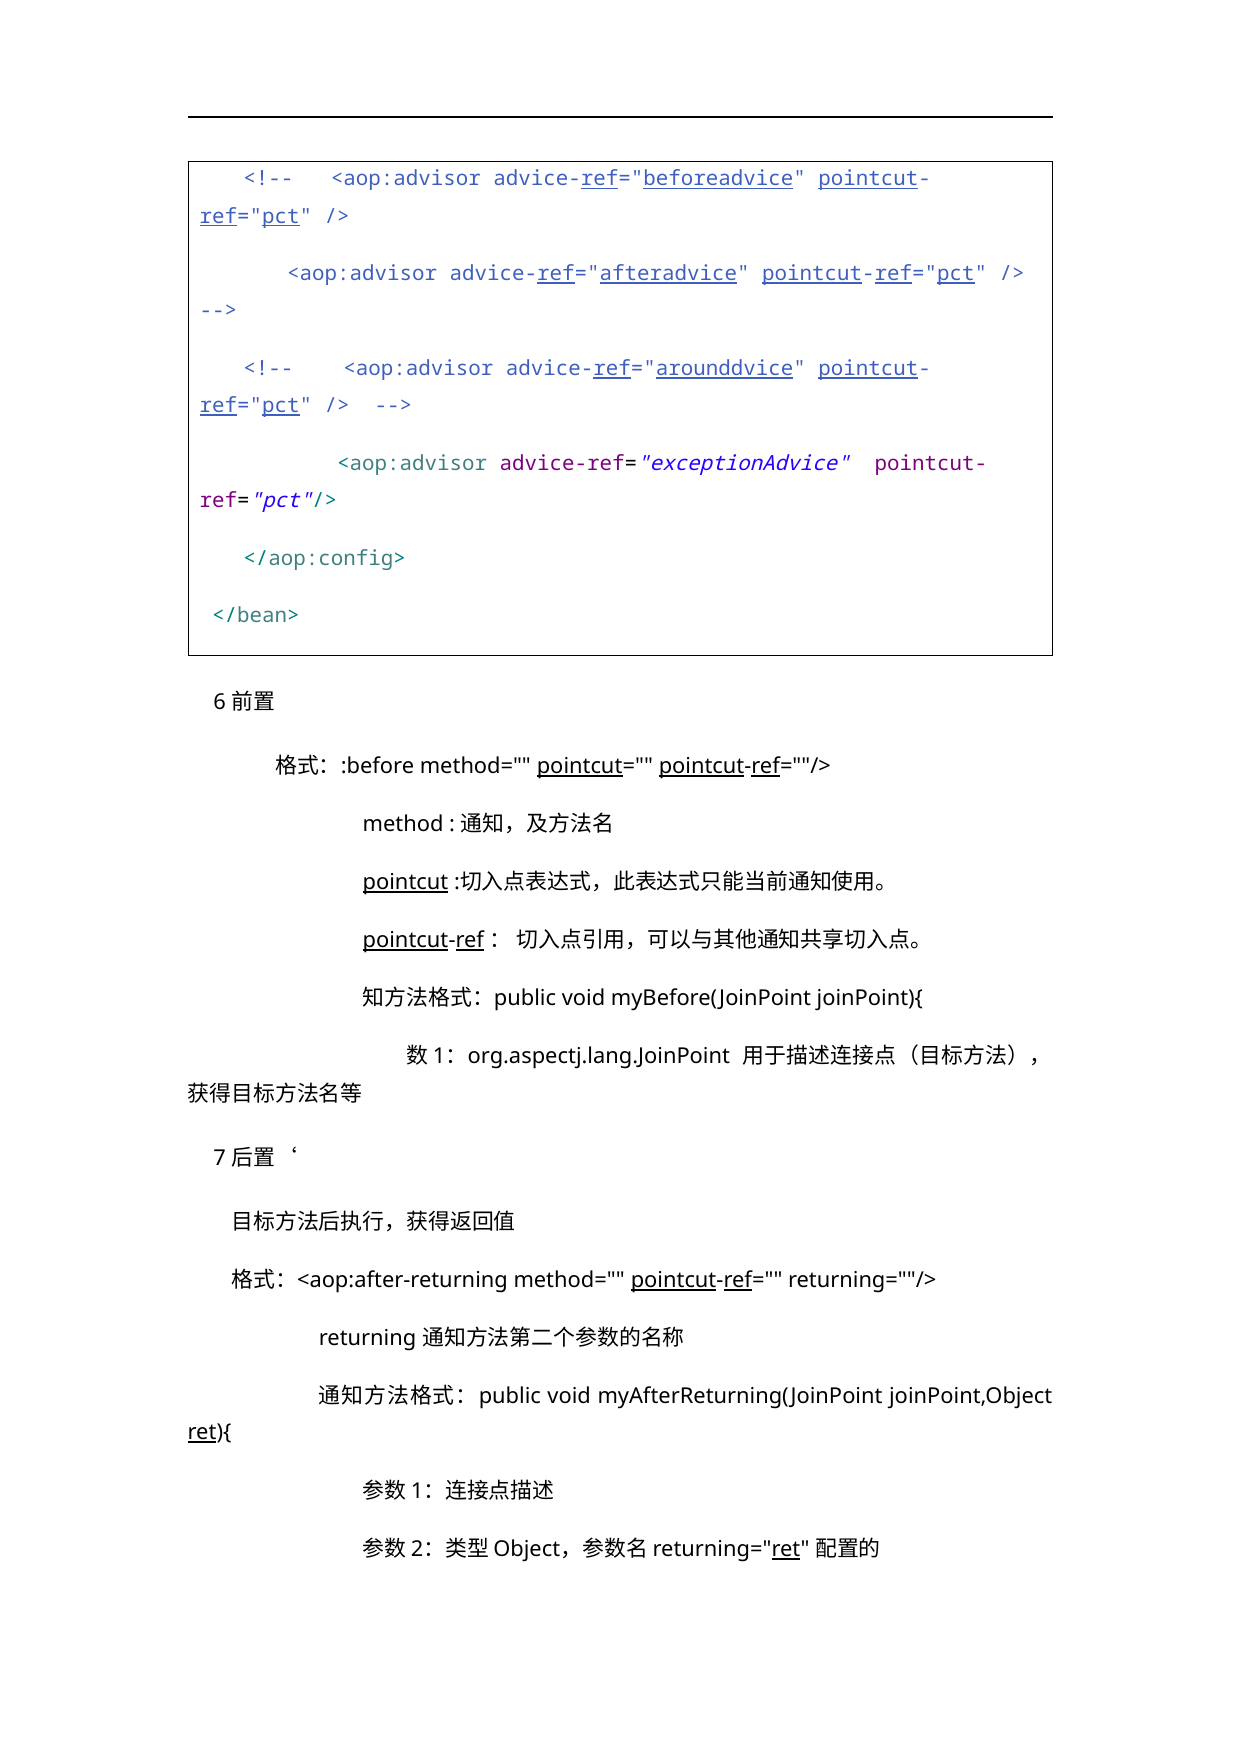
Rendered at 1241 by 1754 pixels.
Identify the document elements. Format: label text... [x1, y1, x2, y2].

text 参数1：连接点描述 [187, 1473, 1053, 1505]
subtitle 后置‘ [187, 1139, 1053, 1172]
text pointcut-ref ： 切入点引用，可以与其他通知共享切入点。 [187, 922, 1053, 954]
text 参数2：类型Object，参数名 returning="ret" 配置的 [187, 1531, 1053, 1563]
text 知方法格式：public void myBefore(JoinPoint joinPoint){ [187, 980, 1053, 1012]
text 格式：:before method="" pointcut="" pointcut-ref=""/> [187, 748, 1053, 780]
text 数1：org.aspectj.lang.JoinPoint 用于描述连接点（目标方法），获得目标方法名等 [187, 1038, 1053, 1108]
subtitle 前置 [187, 683, 1053, 716]
text pointcut :切入点表达式，此表达式只能当前通知使用。 [187, 864, 1053, 896]
text 目标方法后执行，获得返回值 [187, 1204, 1053, 1236]
text returning 通知方法第二个参数的名称 [187, 1320, 1053, 1352]
text method : 通知，及方法名 [187, 806, 1053, 838]
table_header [189, 162, 1052, 655]
text 格式：<aop:after-returning method="" pointcut-ref="" returning=""/> [187, 1262, 1053, 1294]
text 通知方法格式：public void myAfterReturning(JoinPoint joinPoint,Object ret){ [187, 1378, 1053, 1447]
